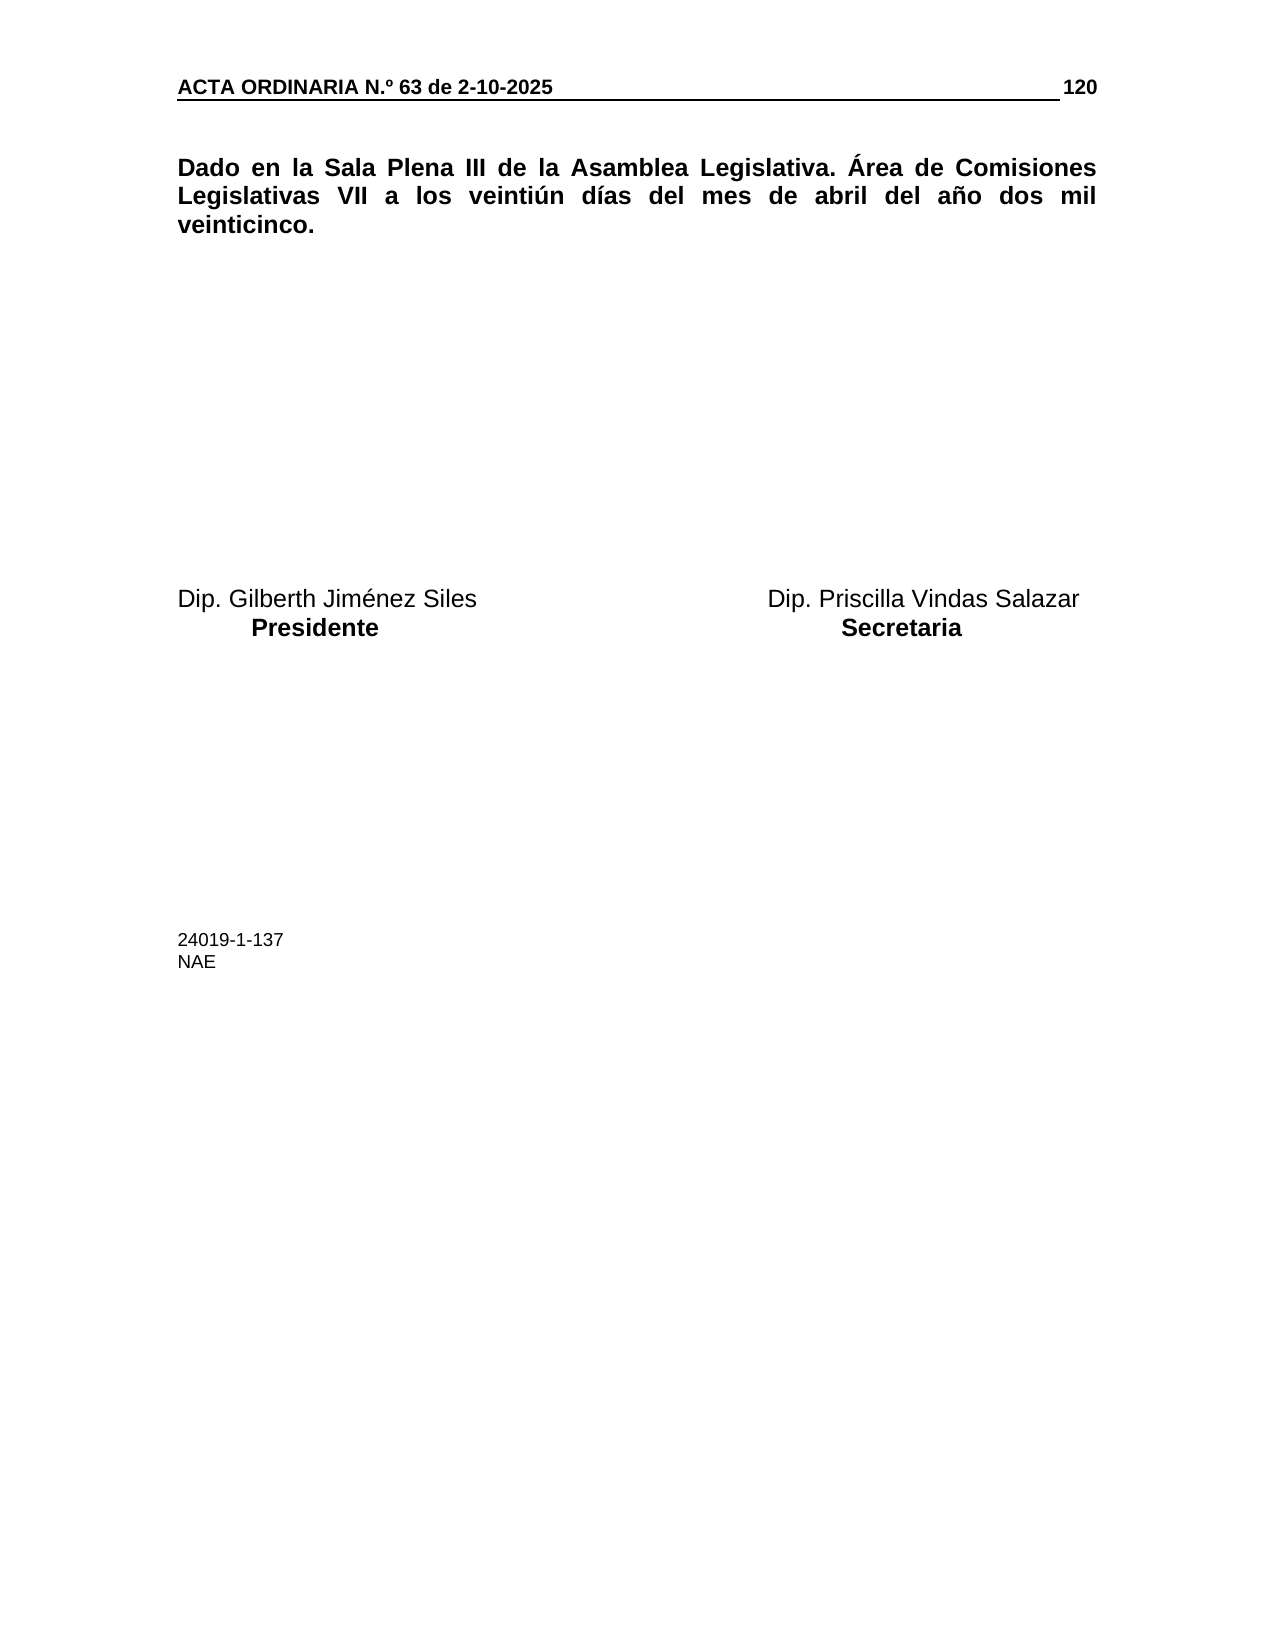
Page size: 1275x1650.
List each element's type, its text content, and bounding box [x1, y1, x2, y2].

text NAE [177, 950, 1098, 972]
text Presidente Secretaria [177, 613, 1098, 641]
text 24019-1-137 [177, 929, 1098, 950]
text Dado en la Sala Plena III de la Asamblea Legislativa. Área de Comisiones Legislativas VII a los veintiún días del mes de abril del año dos mil veinticinco. [177, 153, 1098, 239]
text Dip. Gilberth Jiménez Siles Dip. Priscilla Vindas Salazar [177, 584, 1098, 613]
